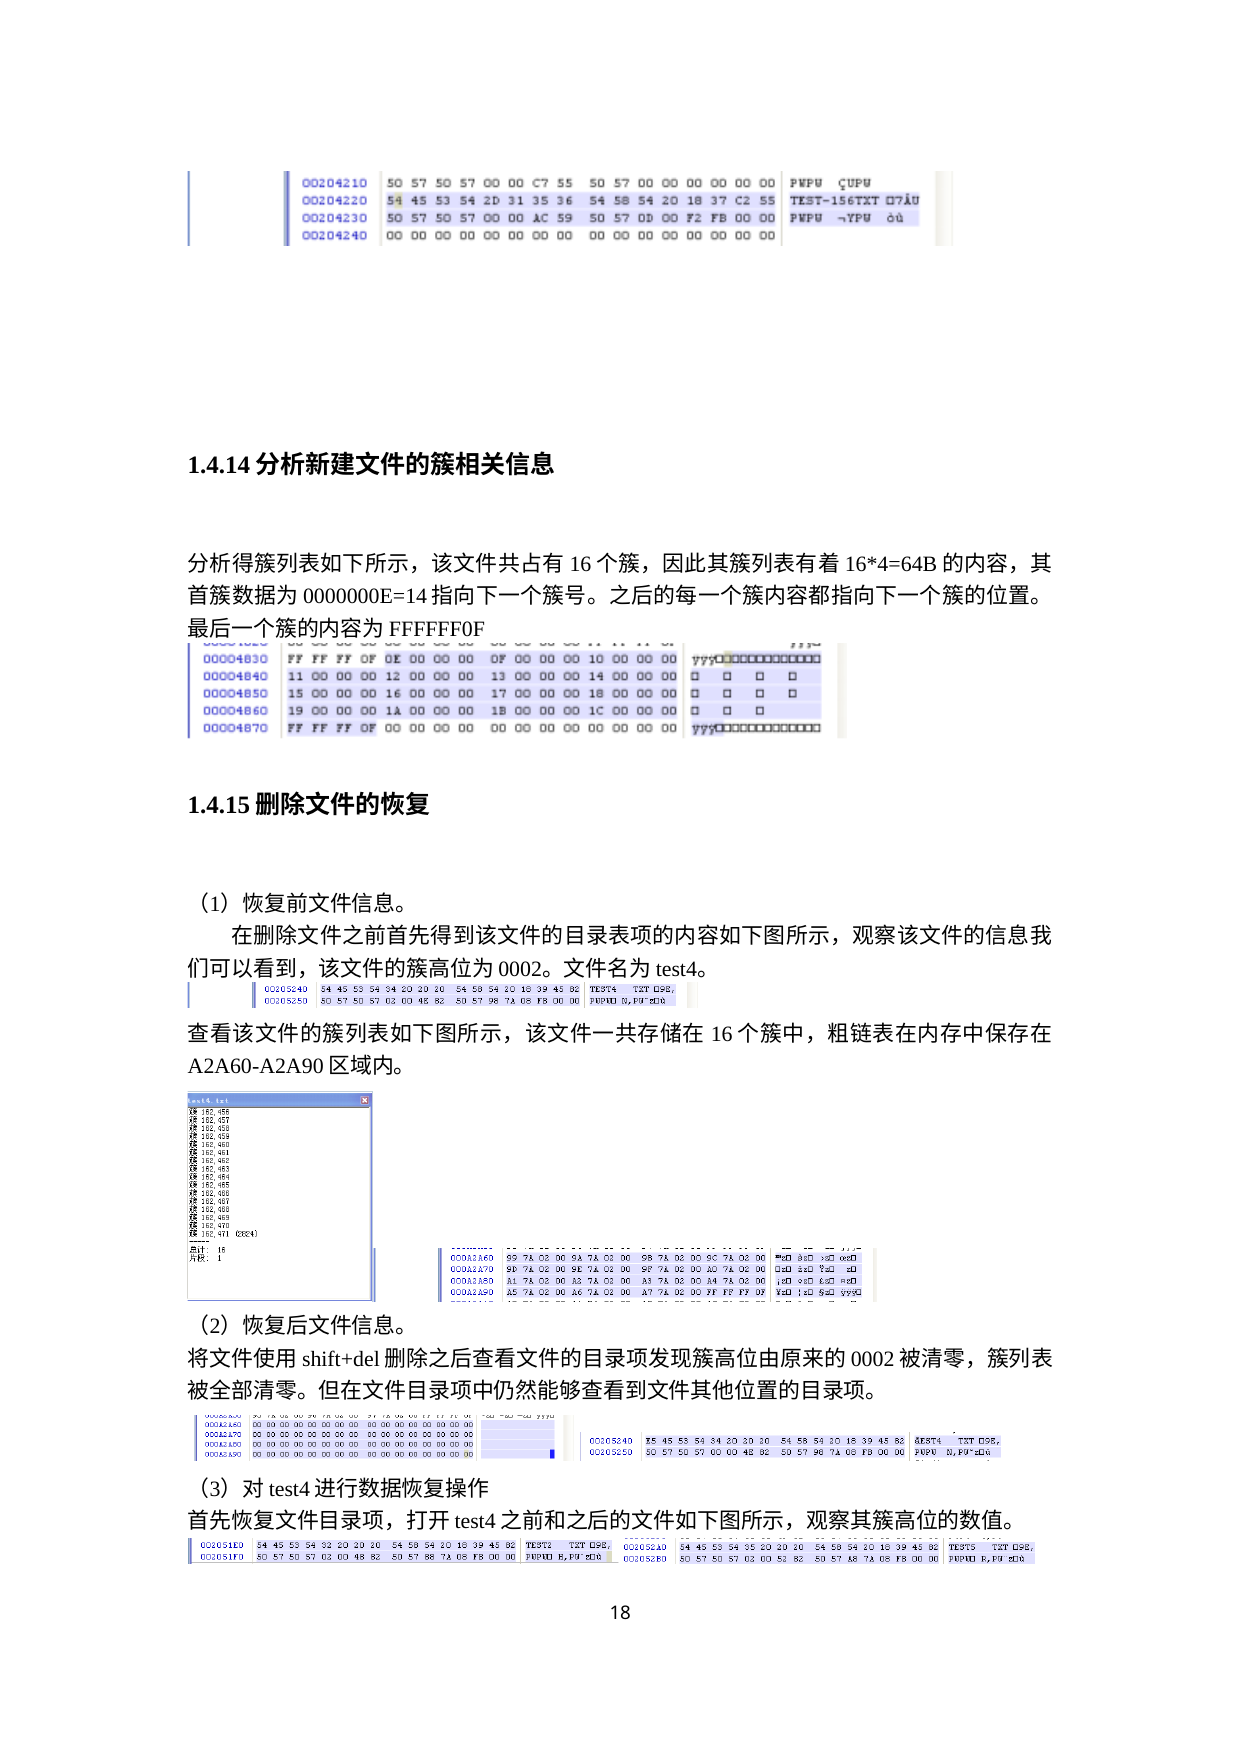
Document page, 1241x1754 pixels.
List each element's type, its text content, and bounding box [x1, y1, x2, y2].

text 首先恢复文件目录项，打开test4之前和之后的文件如下图所示，观察其簇高位的数值。 [187, 1503, 1053, 1535]
text （3）对test4进行数据恢复操作 [187, 1470, 1053, 1503]
text 查看该文件的簇列表如下图所示，该文件一共存储在16个簇中，粗链表在内存中保存在A2A60-A2A90区域内。 [187, 1015, 1053, 1080]
subtitle 1.4.14分析新建文件的簇相关信息 [187, 430, 1053, 495]
picture [187, 1538, 1038, 1564]
picture [187, 171, 961, 246]
list 在删除文件之前首先得到该文件的目录表项的内容如下图所示，观察该文件的信息我们可以看到，该文件的簇高位为0002。文件名为test4。 [187, 918, 1053, 983]
picture [187, 1415, 1007, 1461]
text （2）恢复后文件信息。 [187, 1308, 1053, 1340]
text 分析得簇列表如下所示，该文件共占有16个簇，因此其簇列表有着16*4=64B的内容，其首簇数据为0000000E=14指向下一个簇号。之后的每一个簇内容都指向下一个簇的位置。最后一个簇的内容为FFFFFF0F [187, 546, 1053, 643]
picture [187, 982, 1052, 1008]
picture [187, 1086, 877, 1302]
text 将文件使用shift+del删除之后查看文件的目录项发现簇高位由原来的0002被清零，簇列表被全部清零。但在文件目录项中仍然能够查看到文件其他位置的目录项。 [187, 1340, 1053, 1405]
list （1）恢复前文件信息。 [187, 885, 1053, 918]
picture [187, 643, 847, 740]
subtitle 1.4.15删除文件的恢复 [187, 770, 1053, 835]
